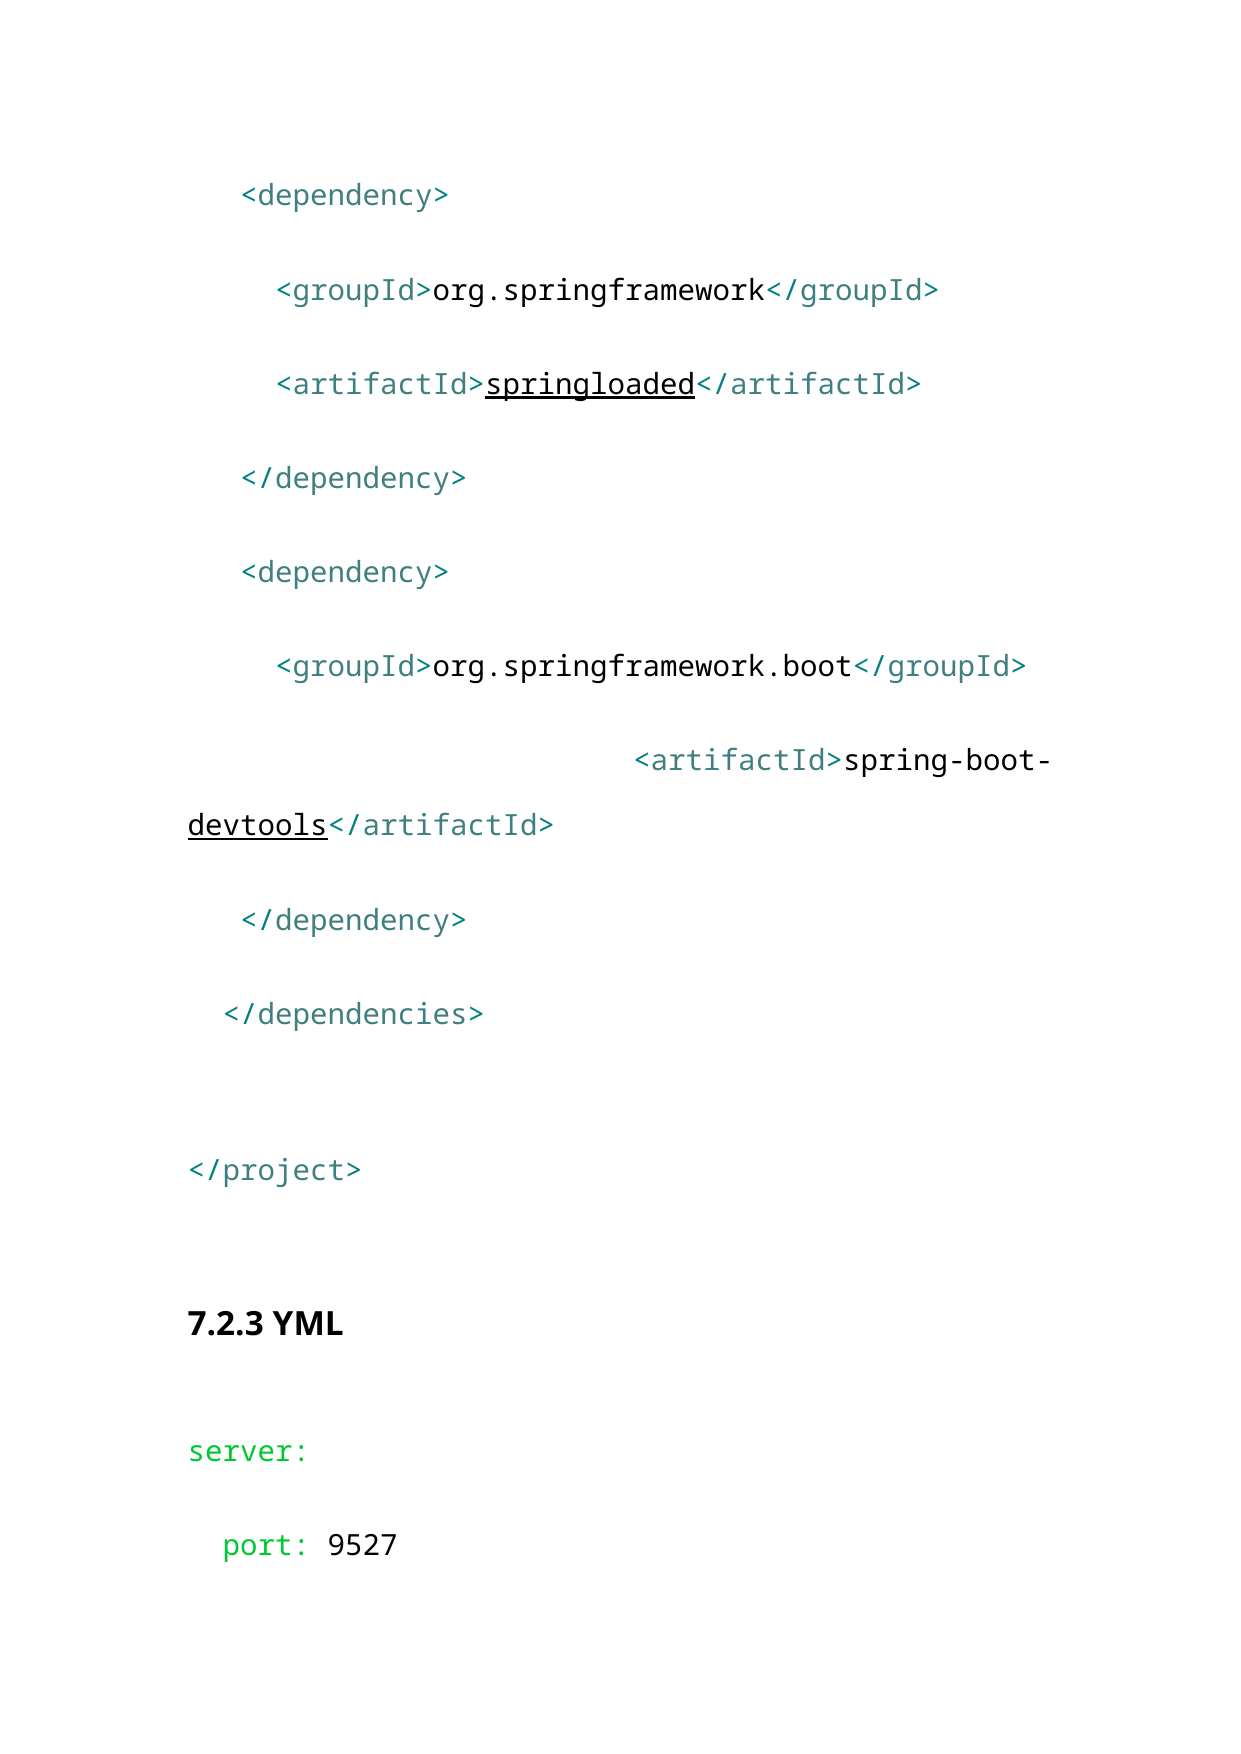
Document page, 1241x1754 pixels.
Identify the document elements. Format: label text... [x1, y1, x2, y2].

text <artifactId>spring-boot-devtools</artifactId> [187, 727, 1053, 857]
text server: [187, 1417, 1053, 1482]
text YML [187, 1290, 1053, 1355]
text <artifactId>springloaded</artifactId> [187, 350, 1053, 415]
text <groupId>org.springframework.boot</groupId> [187, 633, 1053, 698]
text <groupId>org.springframework</groupId> [187, 256, 1053, 321]
text </dependencies> [187, 980, 1053, 1045]
text <dependency> [187, 162, 1053, 227]
text </dependency> [187, 886, 1053, 951]
text </project> [187, 1136, 1053, 1201]
text <dependency> [187, 539, 1053, 604]
text </dependency> [187, 444, 1053, 509]
text port: 9527 [187, 1511, 1053, 1576]
